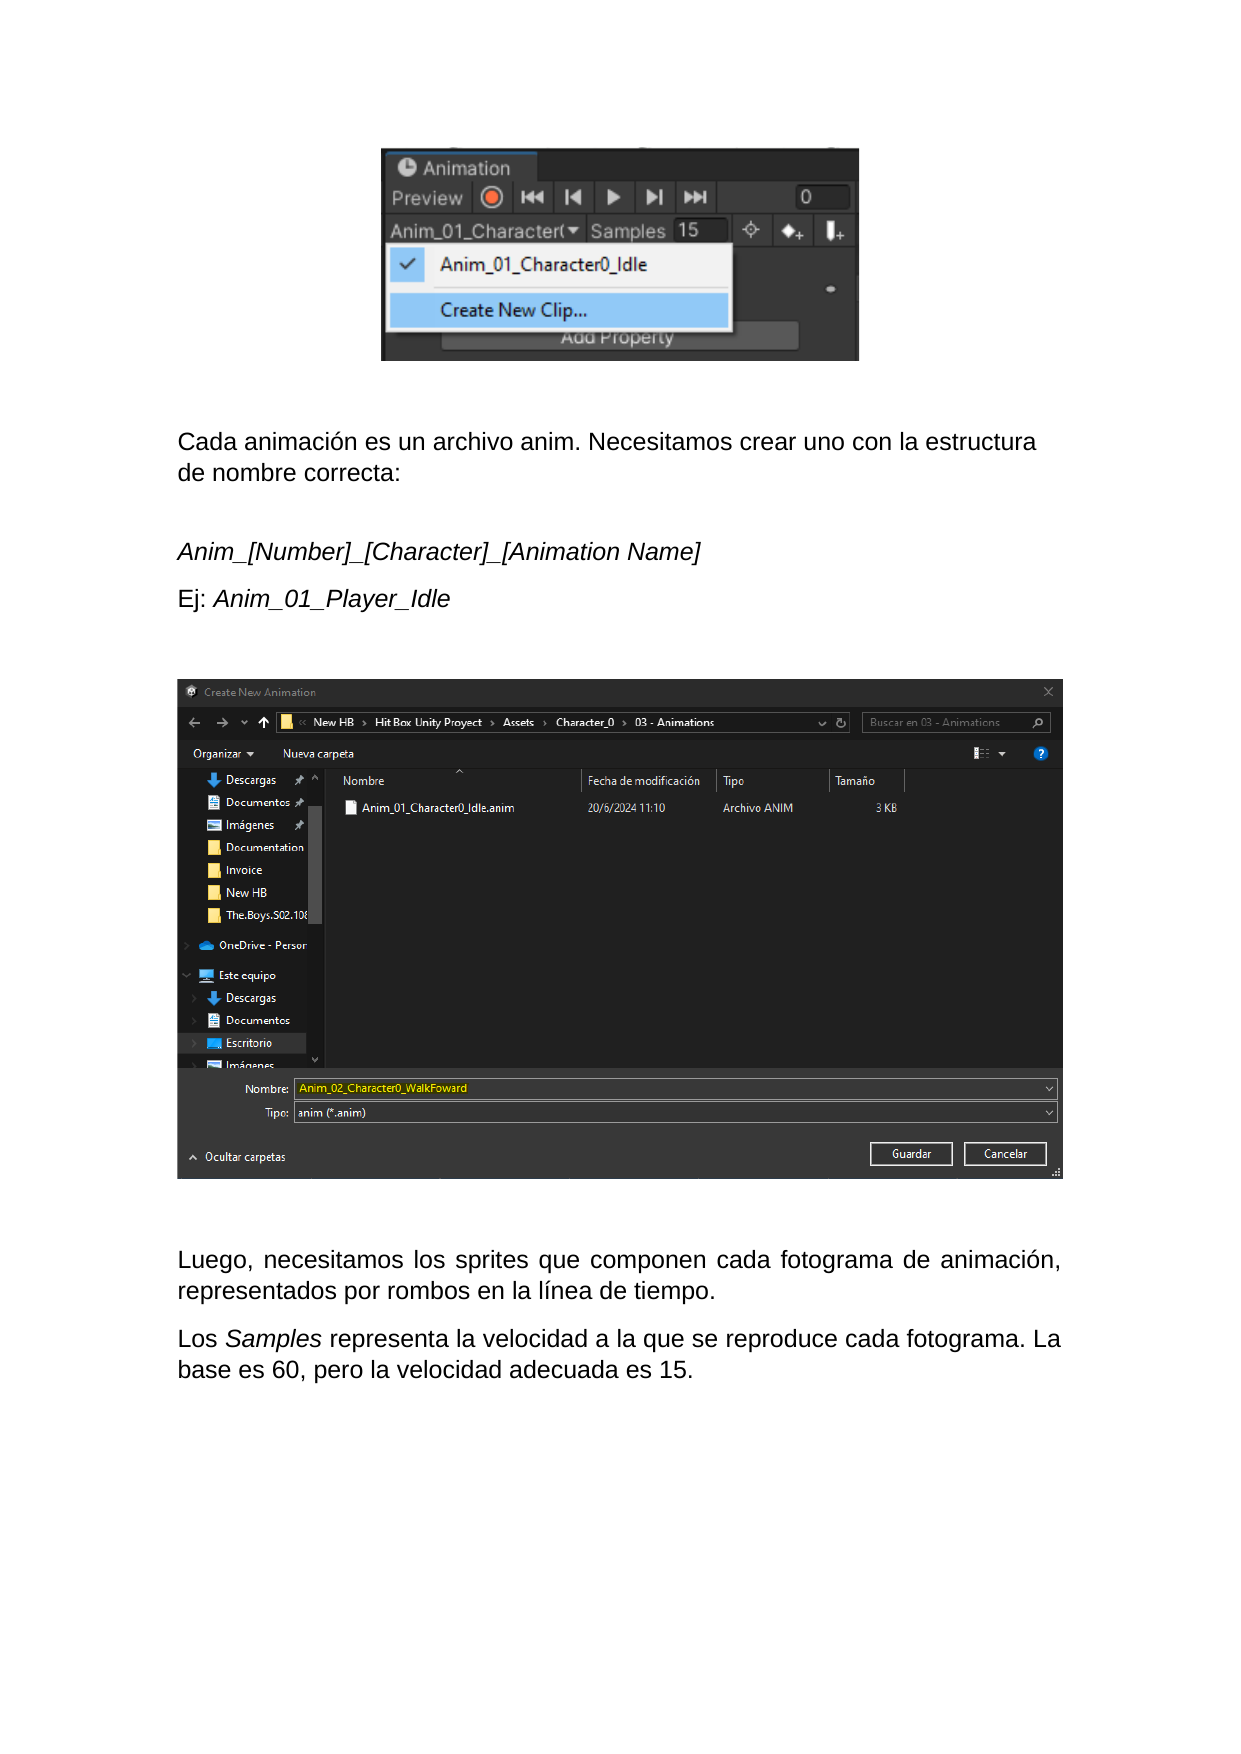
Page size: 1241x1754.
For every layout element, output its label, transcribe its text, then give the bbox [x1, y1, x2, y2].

picture [177, 679, 1063, 1179]
text Los Samples representa la velocidad a la que se reproduce cada fotograma. La base es 60, pero la velocidad adecuada es 15. [177, 1324, 1063, 1383]
text Cada animación es un archivo anim. Necesitamos crear uno con la estructura de nombre correcta: [177, 427, 1063, 486]
text Ej: Anim_01_Player_Idle [177, 584, 1063, 613]
text Luego, necesitamos los sprites que componen cada fotograma de animación, representados por rombos en la línea de tiempo. [177, 1245, 1063, 1305]
picture [381, 147, 860, 361]
text Anim_[Number]_[Character]_[Animation Name] [177, 505, 1063, 565]
